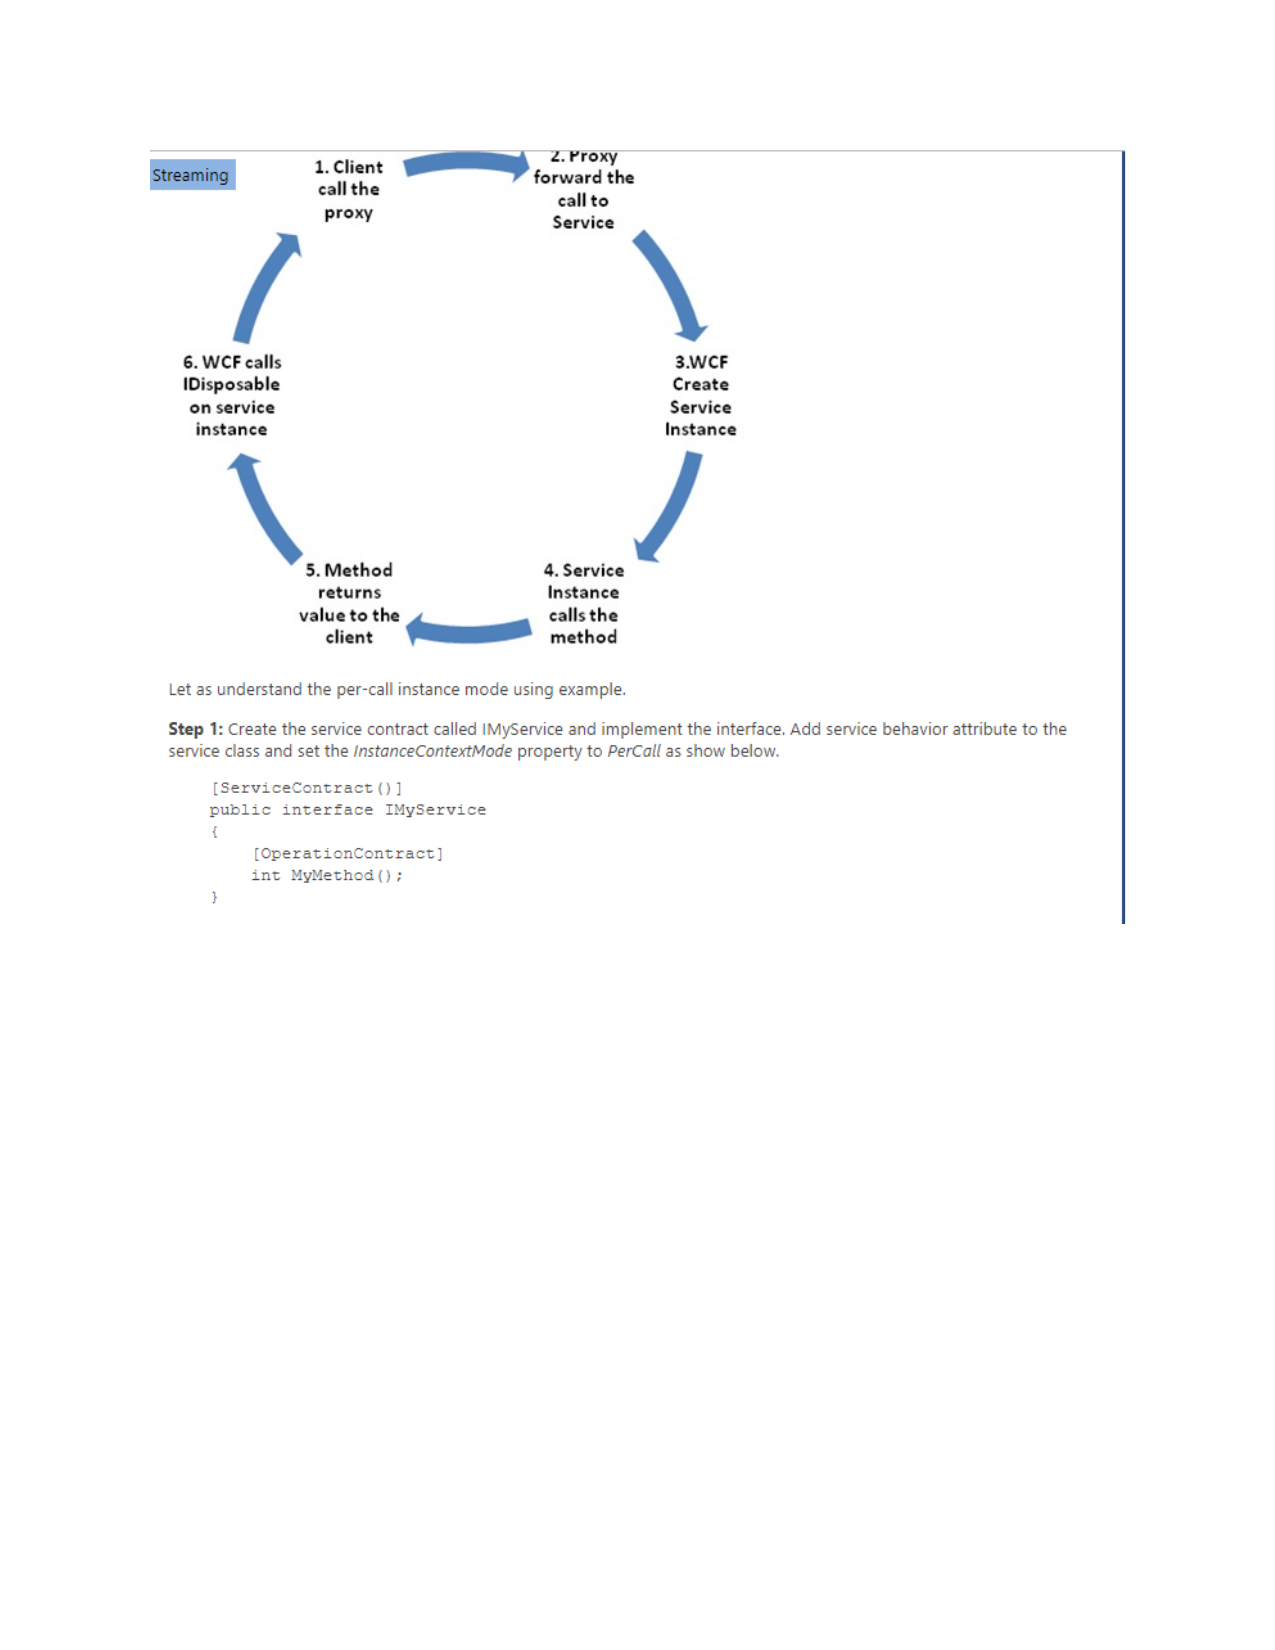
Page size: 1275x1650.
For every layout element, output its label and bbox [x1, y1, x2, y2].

picture [150, 150, 1125, 924]
